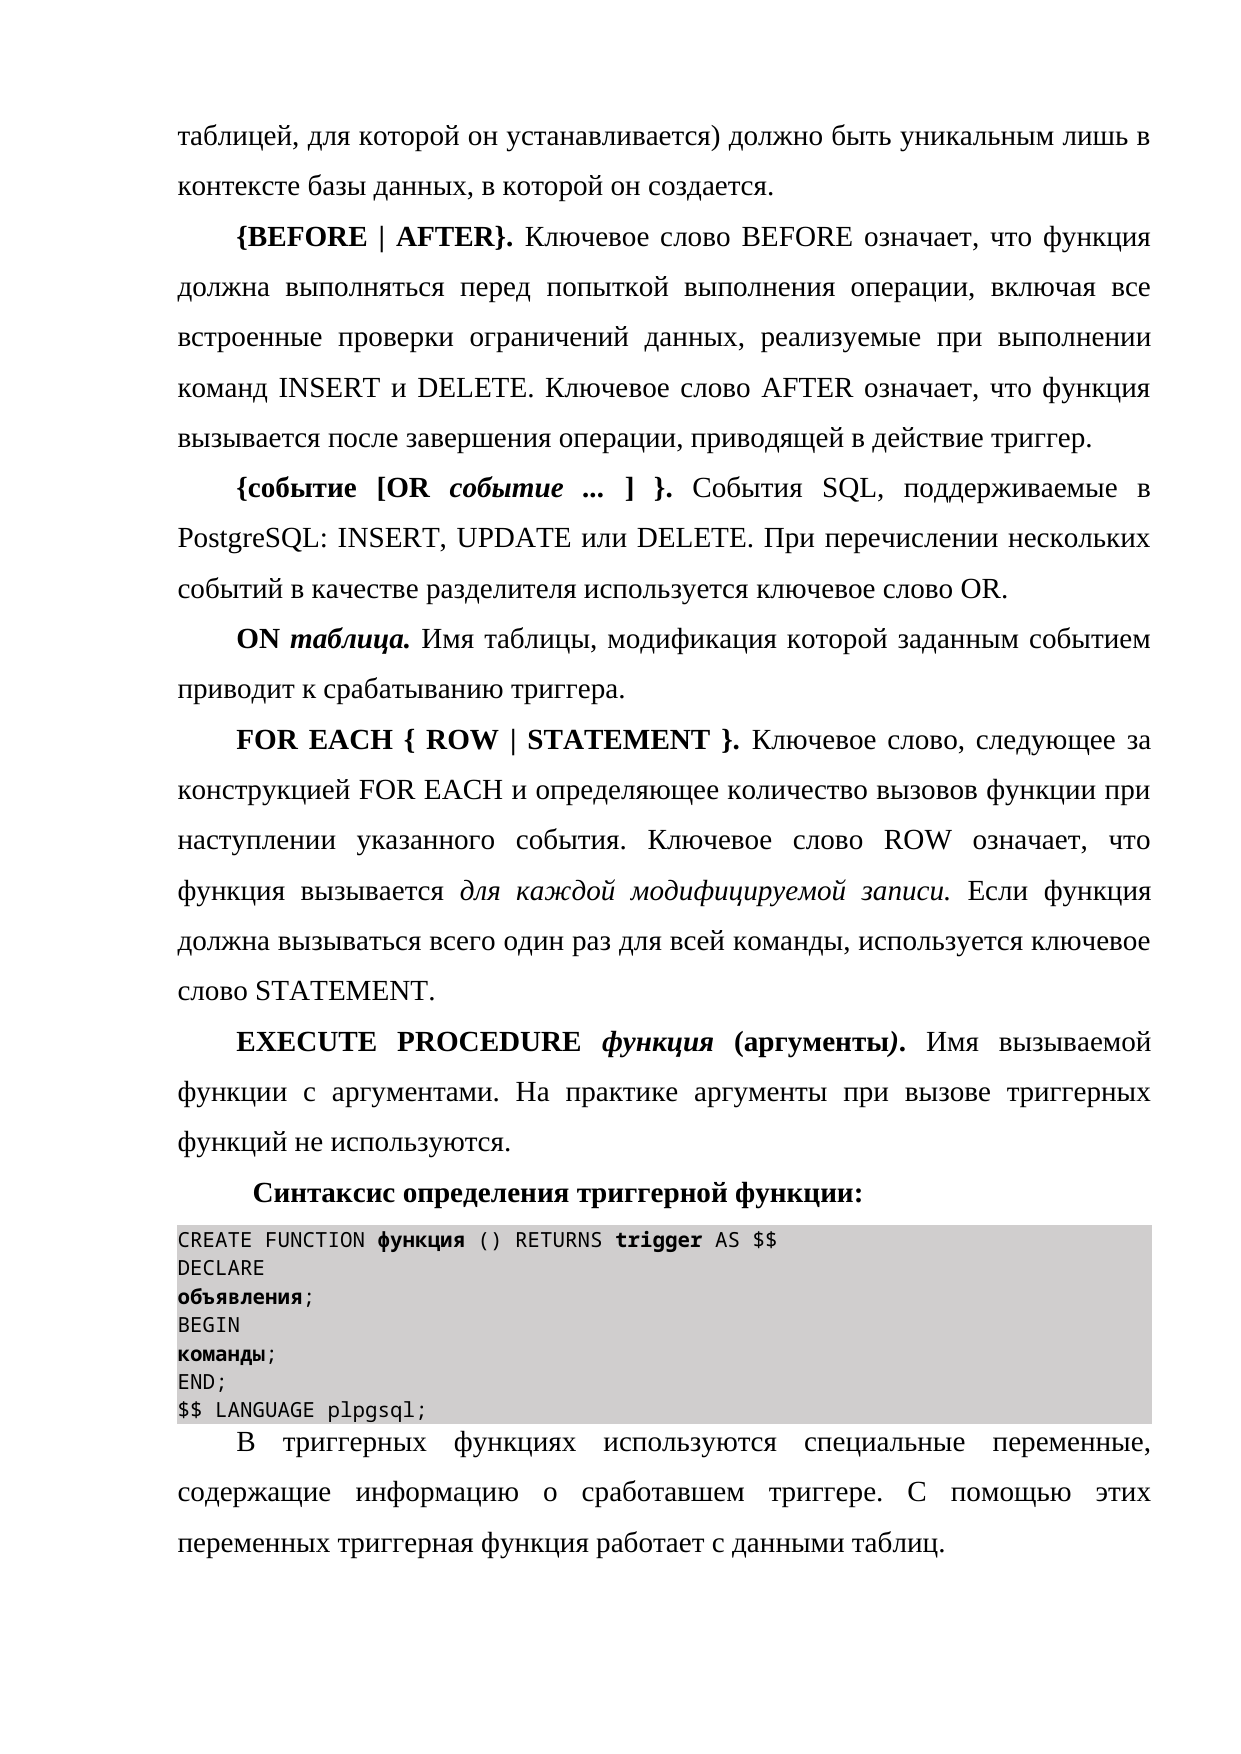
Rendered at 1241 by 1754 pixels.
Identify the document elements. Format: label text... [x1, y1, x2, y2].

text В триггерных функциях используются специальные переменные, содержащие информацию о сработавшем триггере. С помощью этих переменных триггерная функция работает с данными таблиц. [177, 1424, 1152, 1558]
text команды; [177, 1339, 1152, 1367]
text {событие [OR событие ... ] }. События SQL, поддерживаемые в PostgreSQL: INSERT, UPDATE или DELETE. При перечислении нескольких событий в качестве разделителя используется ключевое слово OR. [177, 470, 1152, 604]
text {BEFORE | AFTER}. Ключевое слово BEFORE означает, что функция должна выполняться перед попыткой выполнения операции, включая все встроенные проверки ограничений данных, реализуемые при выполнении команд INSERT и DELETE. Ключевое слово AFTER означает, что функция вызывается после завершения операции, приводящей в действие триггер. [177, 219, 1152, 453]
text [177, 118, 1152, 202]
text END; [177, 1367, 1152, 1396]
text Синтаксис определения триггерной функции: [177, 1175, 1152, 1208]
text CREATE FUNCTION функция () RETURNS trigger AS $$ [177, 1225, 1152, 1253]
text $$ LANGUAGE plpgsql; [177, 1396, 1152, 1424]
text ON таблица. Имя таблицы, модификация которой заданным событием приводит к срабатыванию триггера. [177, 621, 1152, 705]
text DECLARE [177, 1253, 1152, 1282]
text EXECUTE PROCEDURE функция (аргументы). Имя вызываемой функции с аргументами. На практике аргументы при вызове триггерных функций не используются. [177, 1024, 1152, 1158]
text FOR EACH { ROW | STATEMENT }. Ключевое слово, следующее за конструкцией FOR EACH и определяющее количество вызовов функции при наступлении указанного события. Ключевое слово ROW означает, что функция вызывается для каждой модифицируемой записи. Если функция должна вызываться всего один раз для всей команды, используется ключевое слово STATEMENT. [177, 722, 1152, 1007]
text объявления; [177, 1282, 1152, 1310]
text BEGIN [177, 1310, 1152, 1339]
